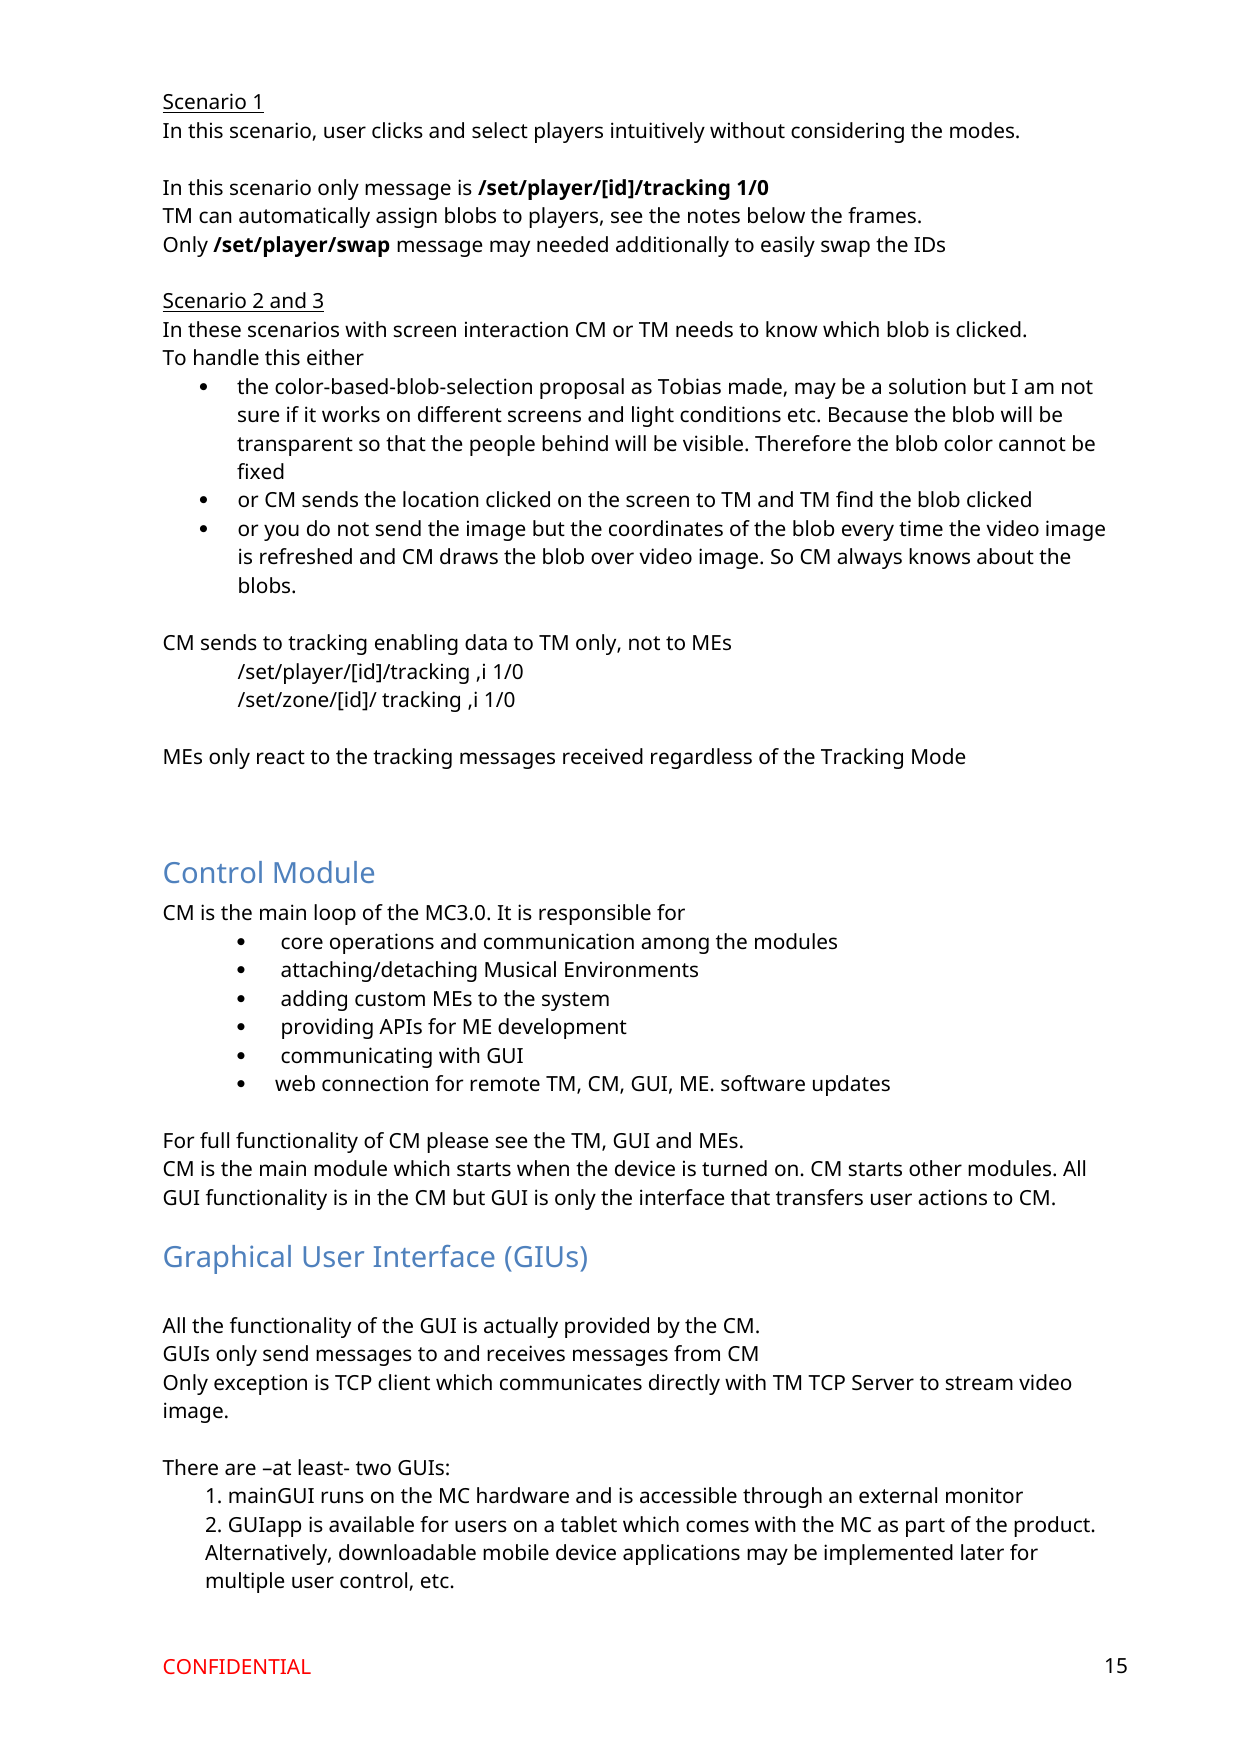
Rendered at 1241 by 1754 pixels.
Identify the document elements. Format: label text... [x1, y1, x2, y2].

text CM is the main loop of the MC3.0. It is responsible for [162, 898, 1122, 927]
text MEs only react to the tracking messages received regardless of the Tracking Mode [162, 742, 1122, 771]
text All the functionality of the GUI is actually provided by [162, 1311, 1122, 1339]
subtitle Control Module [162, 853, 1122, 892]
text TM can automatically assign blobs to players, see the notes below the frames. [162, 201, 1122, 230]
text communicating with GUI [237, 1041, 1122, 1069]
text In this scenario only message is /set/player/[id]/tracking 1/0 [162, 173, 1122, 201]
text /set/player/[id]/tracking ,i 1/0 [162, 657, 1122, 685]
text CM sends to tracking enabling data to TM only, not to MEs [162, 628, 1122, 657]
text core operations and communication among the modules [237, 927, 1122, 955]
list the color-based-blob-selection proposal as Tobias made, may be a solution but I am not sure if it works on different screens and light conditions etc. Because the blob will be transparent so that the people behind will be visible. Therefore the blob color cannot be fixed [200, 372, 1122, 486]
text There are –at least- two GUIs [162, 1453, 1122, 1481]
text CM is the main module which starts when the device is turned on. CM starts other modules. All GUI functionality is in the CM but GUI is only the interface that transfers user actions to CM. [162, 1154, 1122, 1211]
text 1. mainGUI runs on the MC hardware and accessible an external monitor [205, 1481, 1122, 1510]
subtitle Scenario 2 and 3 [162, 287, 1122, 315]
text /set/zone/[id]/ tracking ,i 1/0 [162, 685, 1122, 714]
text only send messages to and receives messages from CM [162, 1339, 1122, 1368]
text 2. GUIapp available for users on a tablet which comes with the MC downloadable mobile device applications be implemented later for multiple user control [205, 1510, 1122, 1595]
text Only exception is TCP client which communicates directly with TM TCP Server to stream video image. [162, 1368, 1122, 1424]
subtitle Scenario 1 [162, 87, 1122, 116]
text In this scenario, user clicks and select players intuitively without considering the modes. [162, 116, 1122, 144]
text Only /set/player/swap message may needed additionally to easily swap the IDs [162, 230, 1122, 258]
text attaching/detaching Musical Environments [237, 955, 1122, 984]
list or you do not send the image but the coordinates of the blob every time the video image is refreshed and CM draws the blob over video image. So CM always knows about the blobs. [200, 514, 1122, 599]
text To handle this either [162, 343, 1122, 372]
list or CM sends the location clicked on the screen to TM and TM find the blob clicked [200, 486, 1122, 514]
subtitle Graphical User Interface (GIUs) [162, 1236, 1122, 1276]
text adding custom MEs to the system [237, 984, 1122, 1012]
text web connection for remote TM, CM, GUI, ME. software updates [237, 1069, 1122, 1098]
text For full functionality of CM please see the TM, GUI and MEs. [162, 1126, 1122, 1154]
text In these scenarios with screen interaction CM or TM needs to know which blob is clicked. [162, 315, 1122, 343]
